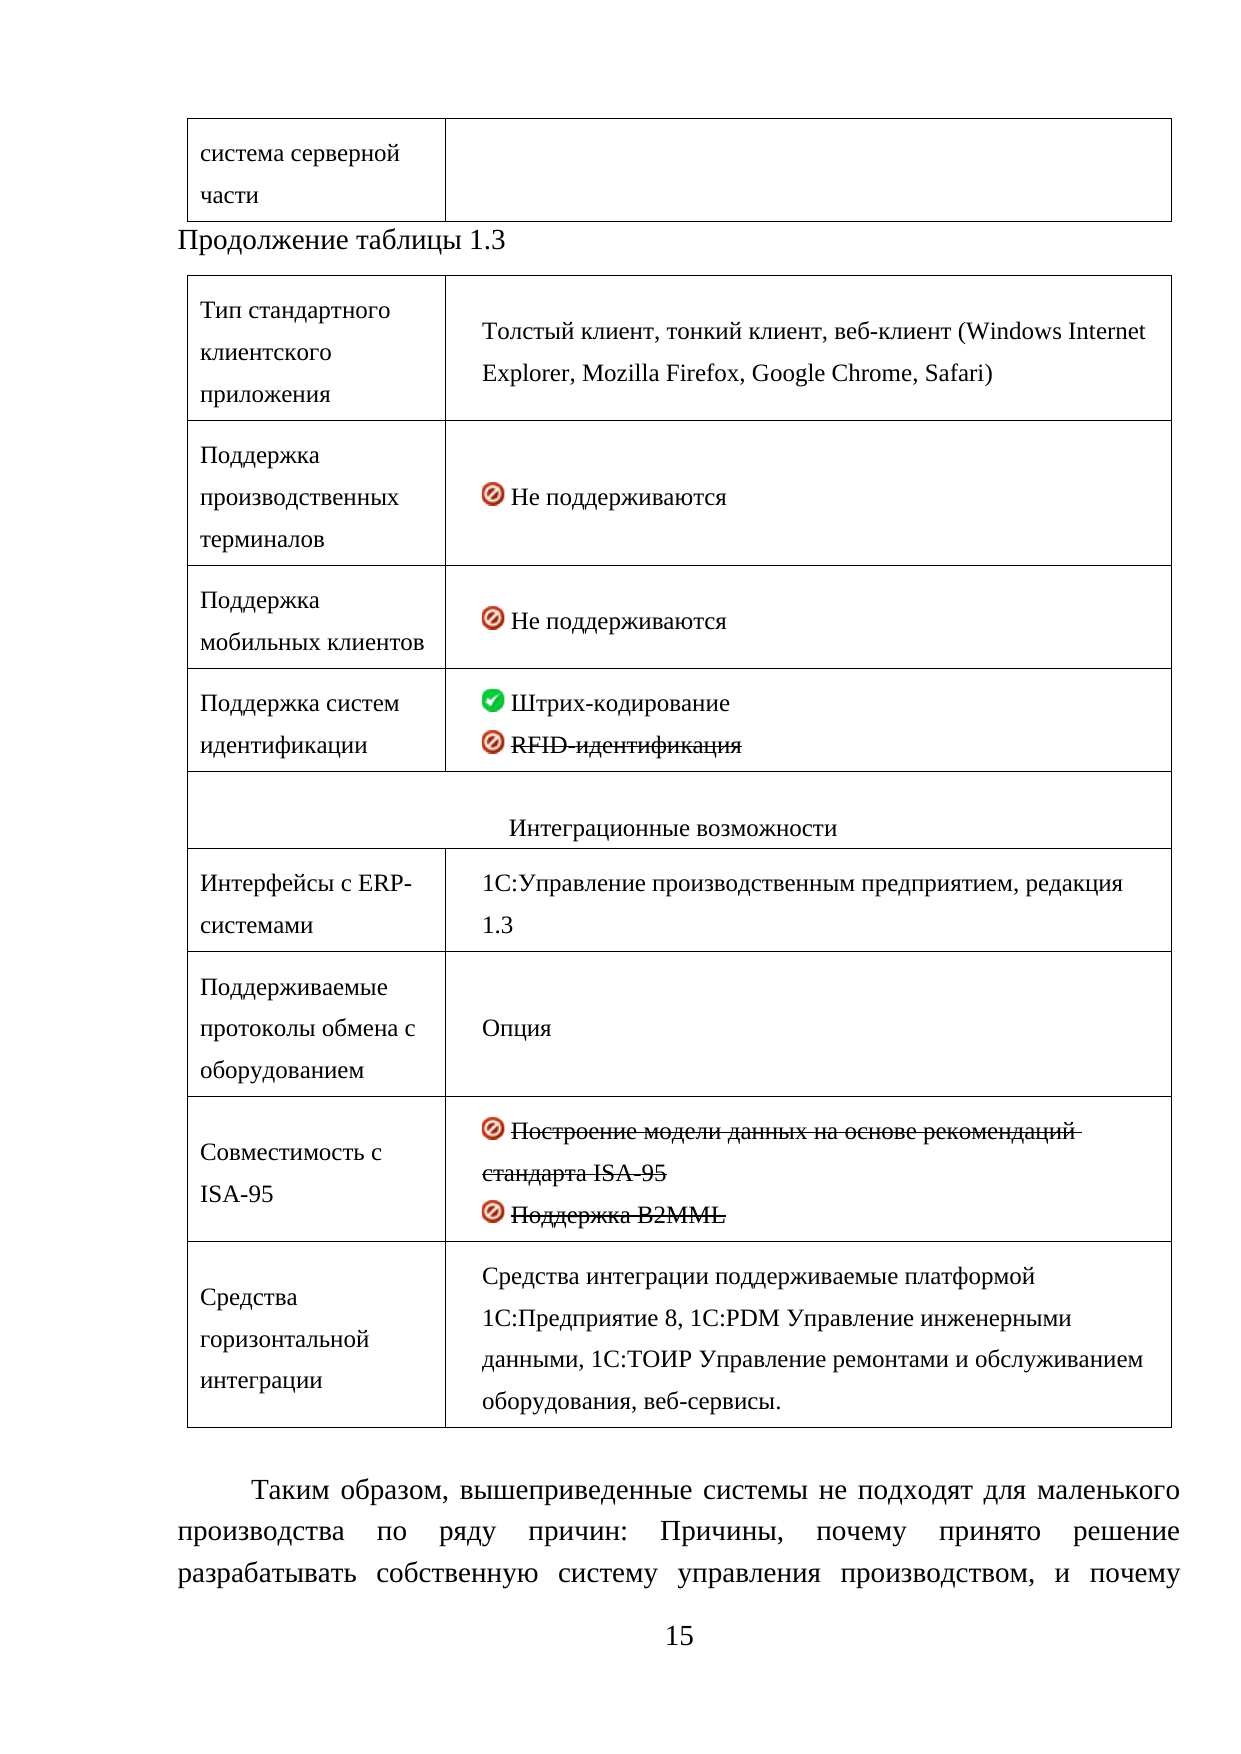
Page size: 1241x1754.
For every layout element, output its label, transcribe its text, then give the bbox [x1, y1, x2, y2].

table_cell Поддержка производственных терминалов [188, 421, 445, 565]
table_cell Средства интеграции поддерживаемые платформой 1С:Предприятие 8, 1С:PDM Управление инженерными данными, 1С:ТОИР Управление ремонтами и обслуживанием оборудования, веб-сервисы. [446, 1242, 1171, 1427]
table_cell Интерфейсы с ERP-системами [188, 849, 445, 951]
table_header Тип стандартного клиентского приложения [188, 276, 445, 420]
picture [481, 482, 505, 506]
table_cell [188, 119, 445, 221]
table_header Толстый клиент, тонкий клиент, веб-клиент (Windows Internet Explorer, Mozilla Firefox, Google Chrome, Safari) [446, 276, 1171, 420]
table_cell Поддержка мобильных клиентов [188, 566, 445, 668]
picture [481, 1117, 505, 1140]
table_cell Интеграционные возможности [188, 772, 1171, 848]
picture [481, 606, 505, 630]
table_cell Не поддерживаются [446, 566, 1171, 668]
table_cell Опция [446, 952, 1171, 1096]
table_cell Штрих-кодирование RFID-идентификация [446, 669, 1171, 771]
table_cell Совместимость с ISA-95 [188, 1097, 445, 1241]
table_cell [446, 119, 1171, 221]
table_cell Построение модели данных на основе рекомендаций стандарта ISA-95 Поддержка B2MML [446, 1097, 1171, 1241]
table_cell Не поддерживаются [446, 421, 1171, 565]
table_cell 1С:Управление производственным предприятием, редакция 1.3 [446, 849, 1171, 951]
picture [481, 1200, 505, 1223]
text Продолжение таблицы 1.3 [177, 222, 1181, 256]
table_cell Поддерживаемые протоколы обмена с оборудованием [188, 952, 445, 1096]
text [177, 1466, 1181, 1591]
table_cell Средства горизонтальной интеграции [188, 1242, 445, 1427]
picture [481, 730, 505, 754]
table_cell Поддержка систем идентификации [188, 669, 445, 771]
picture [481, 689, 505, 712]
